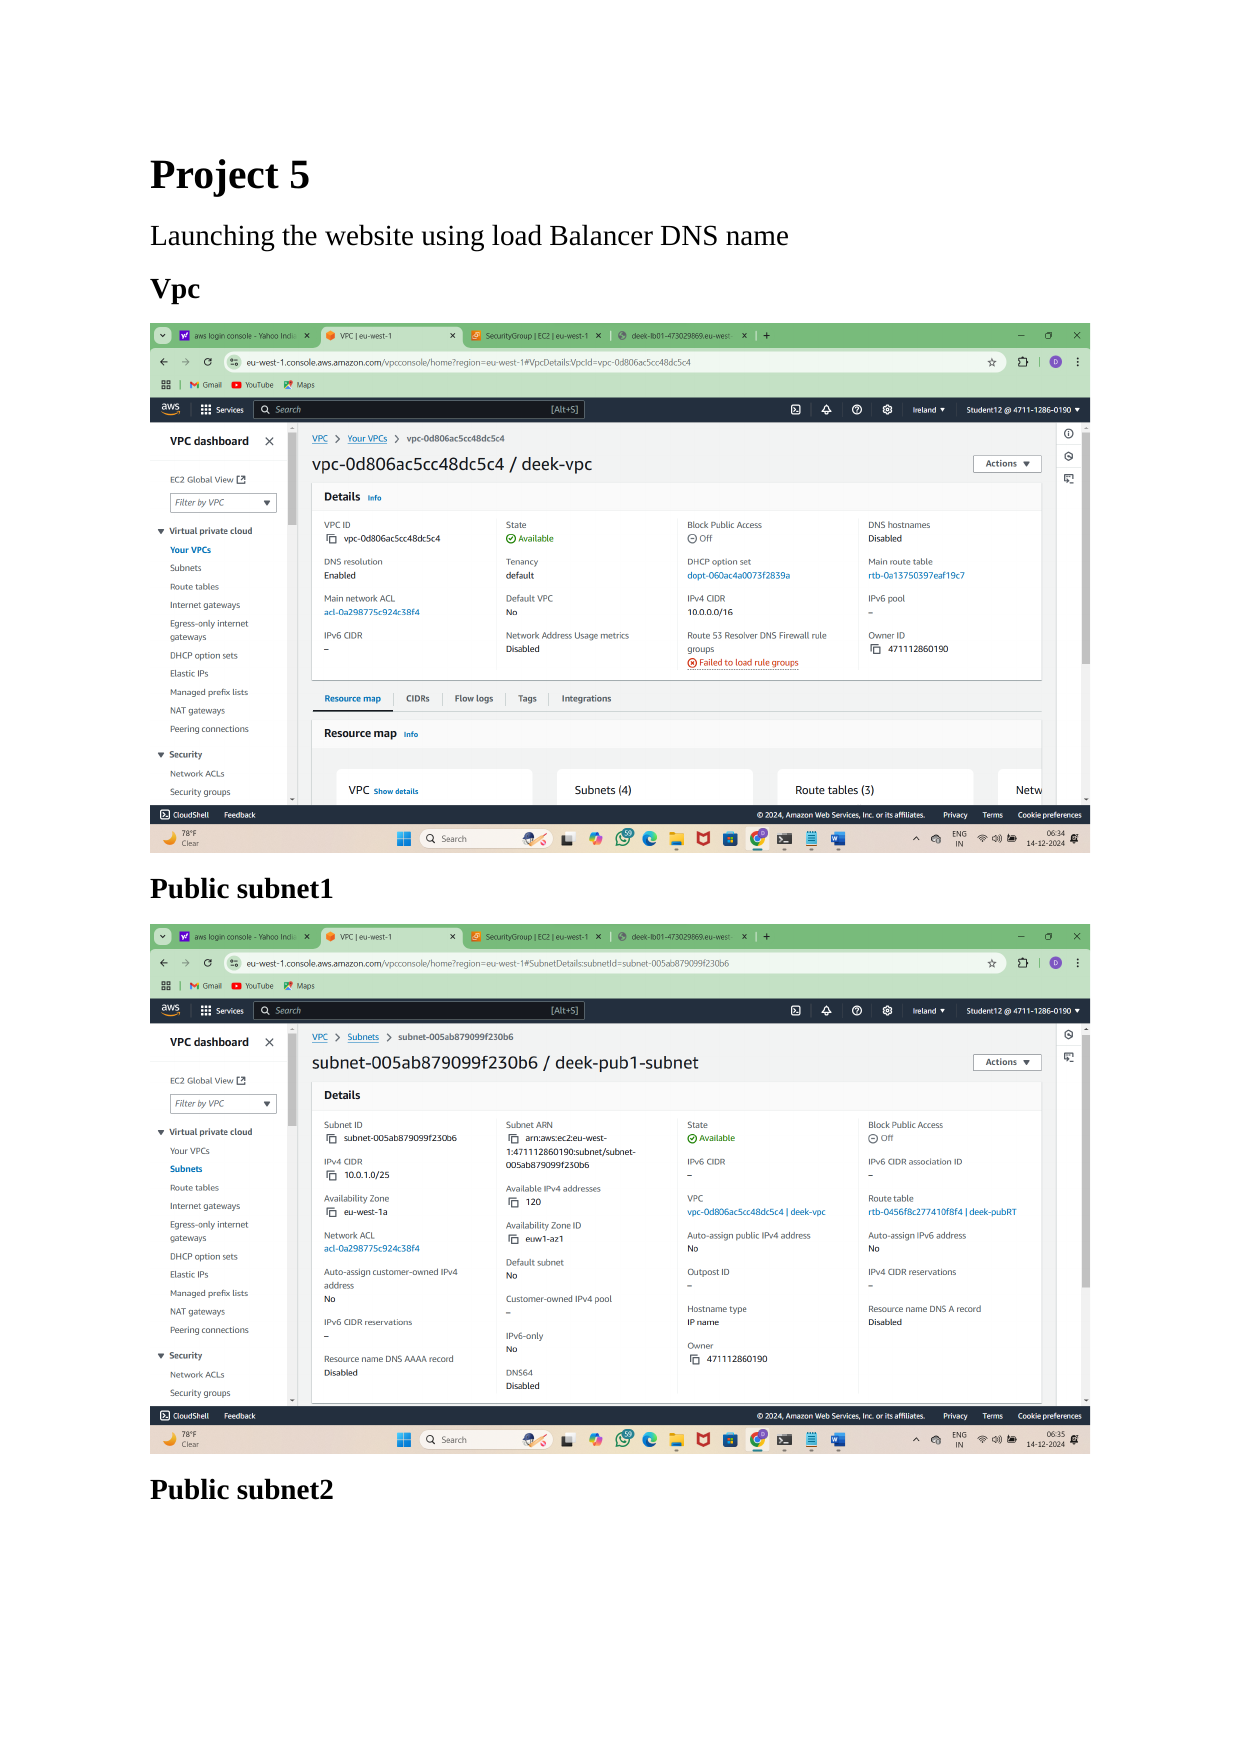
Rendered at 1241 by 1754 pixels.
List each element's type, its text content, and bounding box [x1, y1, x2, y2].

text Public subnet1 [150, 872, 1090, 905]
text Project 5 [150, 150, 1090, 198]
text Launching the website using load Balancer DNS name [150, 218, 1090, 252]
picture [150, 924, 1091, 1454]
text Public subnet2 [150, 1472, 1090, 1506]
text Vpc [150, 271, 1090, 305]
picture [150, 323, 1091, 853]
